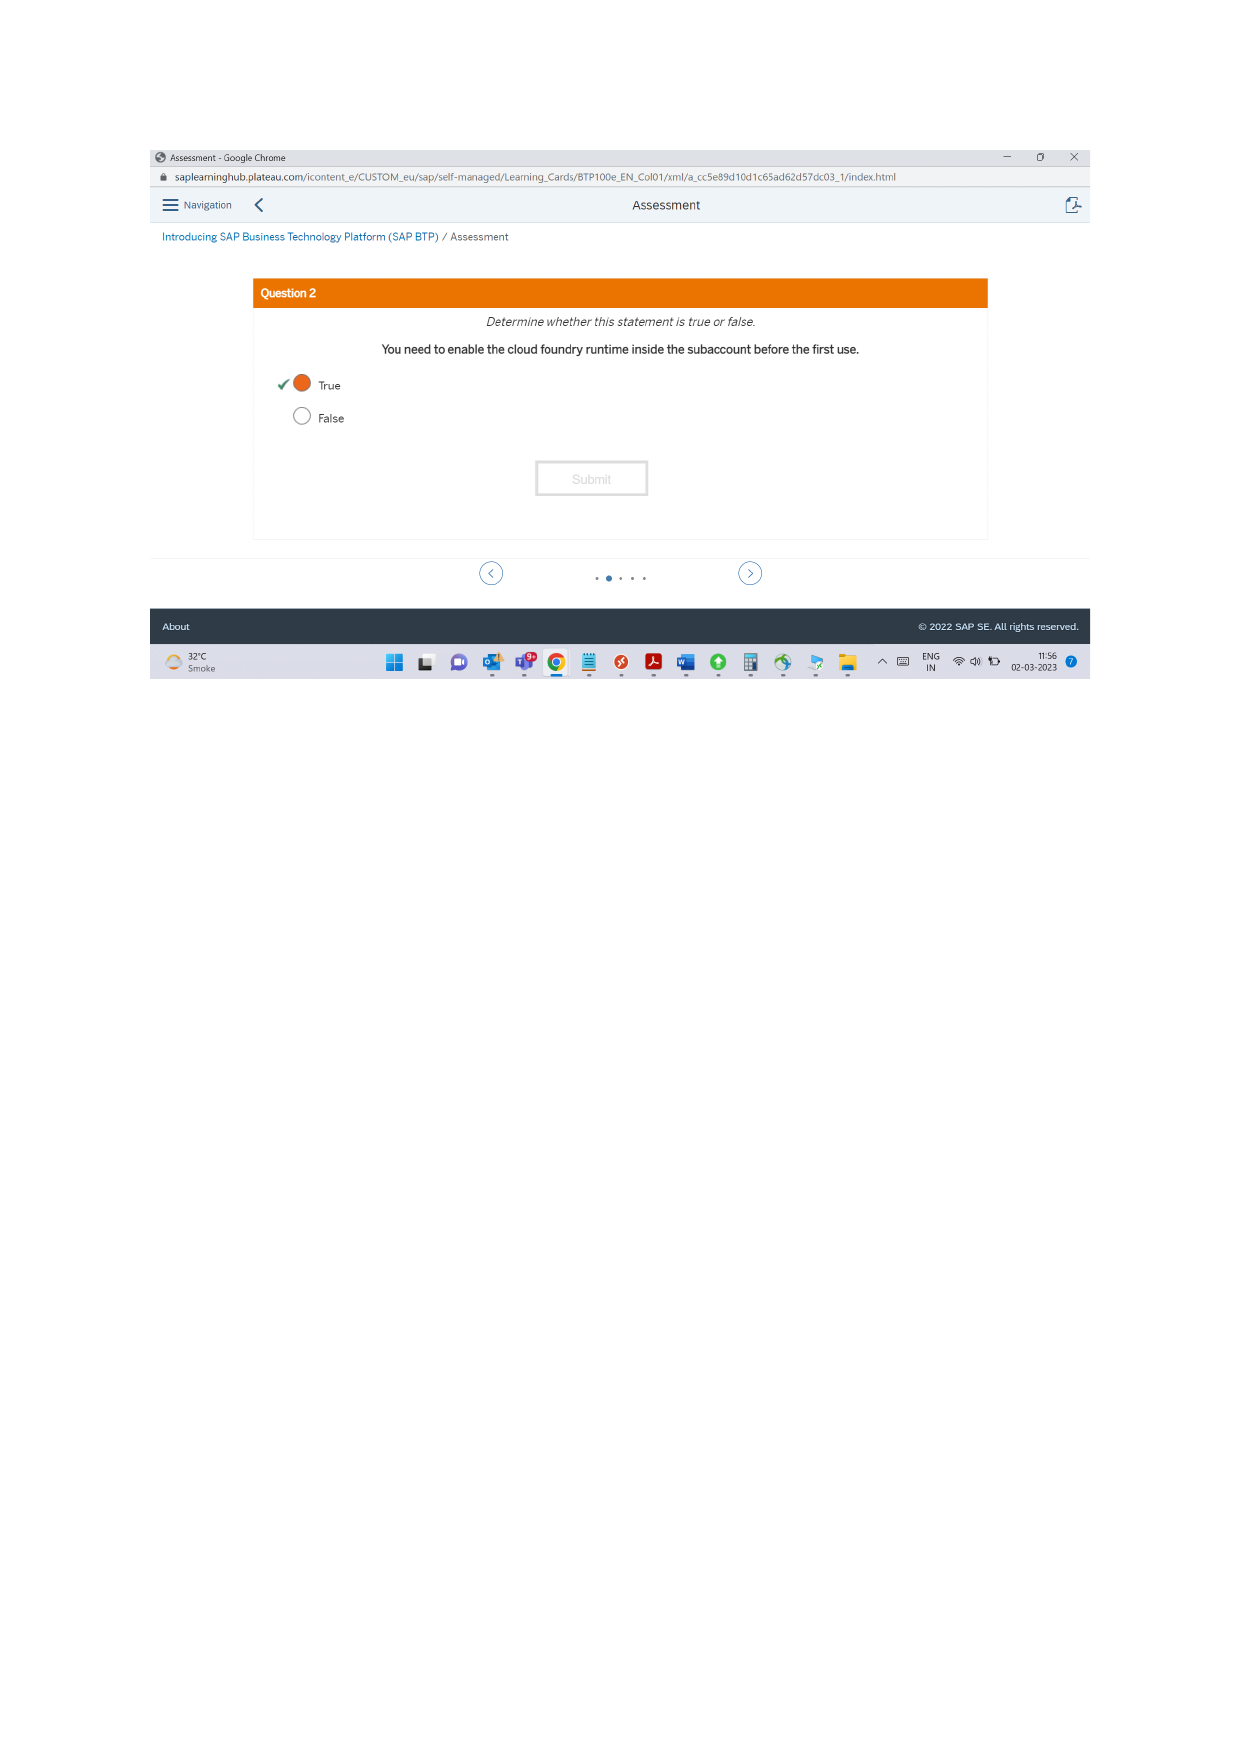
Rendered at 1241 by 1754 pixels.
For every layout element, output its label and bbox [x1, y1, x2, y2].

picture [150, 150, 1091, 679]
